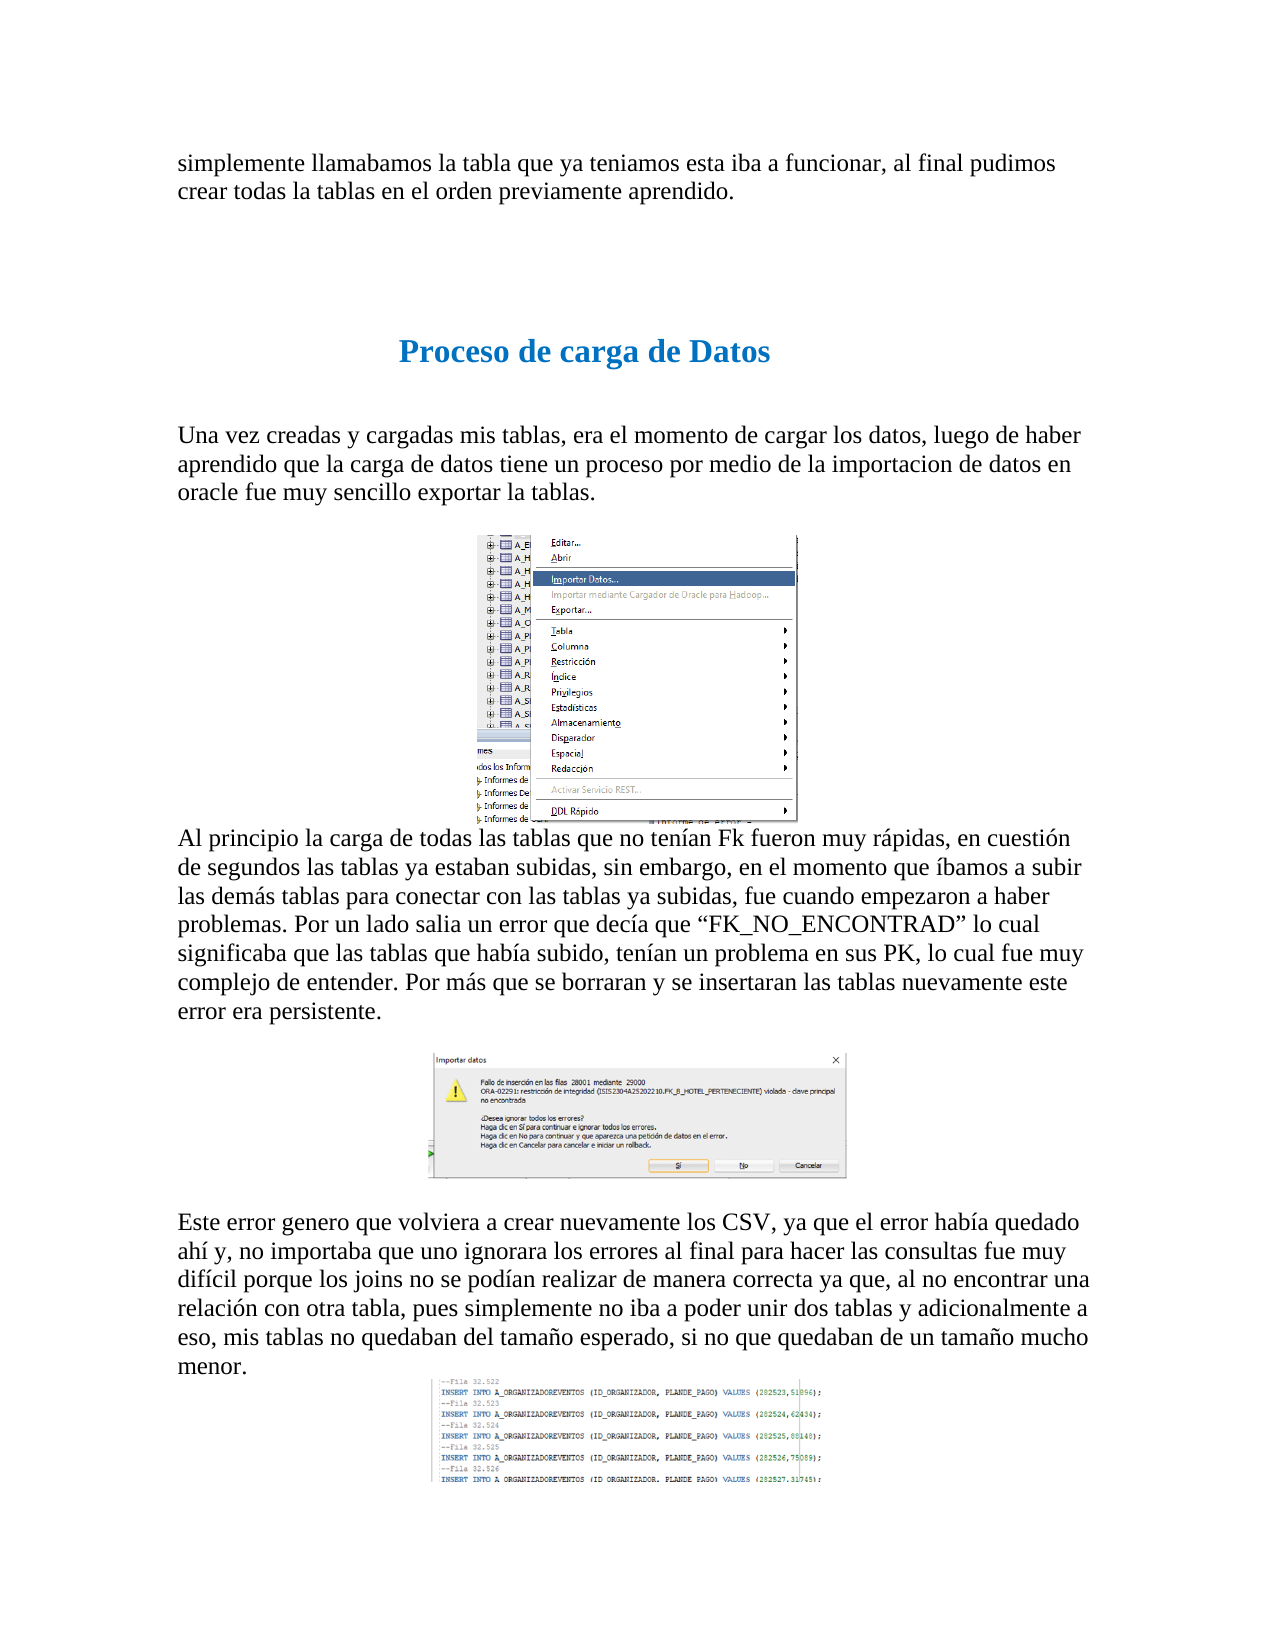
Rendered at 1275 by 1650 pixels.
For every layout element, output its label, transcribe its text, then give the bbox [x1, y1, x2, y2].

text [177, 148, 1098, 205]
picture [422, 1379, 853, 1482]
picture [428, 1053, 847, 1179]
text Una vez creadas y cargadas mis tablas, era el momento de cargar los datos, luego de haber aprendido que la carga de datos tiene un proceso por medio de la importacion de datos en oracle fue muy sencillo exportar la tablas. [177, 420, 1098, 506]
text Al principio la carga de todas las tablas que no tenían Fk fueron muy rápidas, en cuestión de segundos las tablas ya estaban subidas, sin embargo, en el momento que íbamos a subir las demás tablas para conectar con las tablas ya subidas, fue cuando empezaron a haber problemas. Por un lado salia un error que decía que “FK_NO_ENCONTRAD” lo cual significaba que las tablas que había subido, tenían un problema en sus PK, lo cual fue muy complejo de entender. Por más que se borraran y se insertaran las tablas nuevamente este error era persistente. [177, 823, 1098, 1024]
picture [477, 535, 798, 824]
text Proceso de carga de Datos [177, 331, 1098, 369]
text Este error genero que volviera a crear nuevamente los CSV, ya que el error había quedado ahí y, no importaba que uno ignorara los errores al final para hacer las consultas fue muy difícil porque los joins no se podían realizar de manera correcta ya que, al no encontrar una relación con otra tabla, pues simplemente no iba a poder unir dos tablas y adicionalmente a eso, mis tablas no quedaban del tamaño esperado, si no que quedaban de un tamaño mucho menor. [177, 1207, 1098, 1379]
